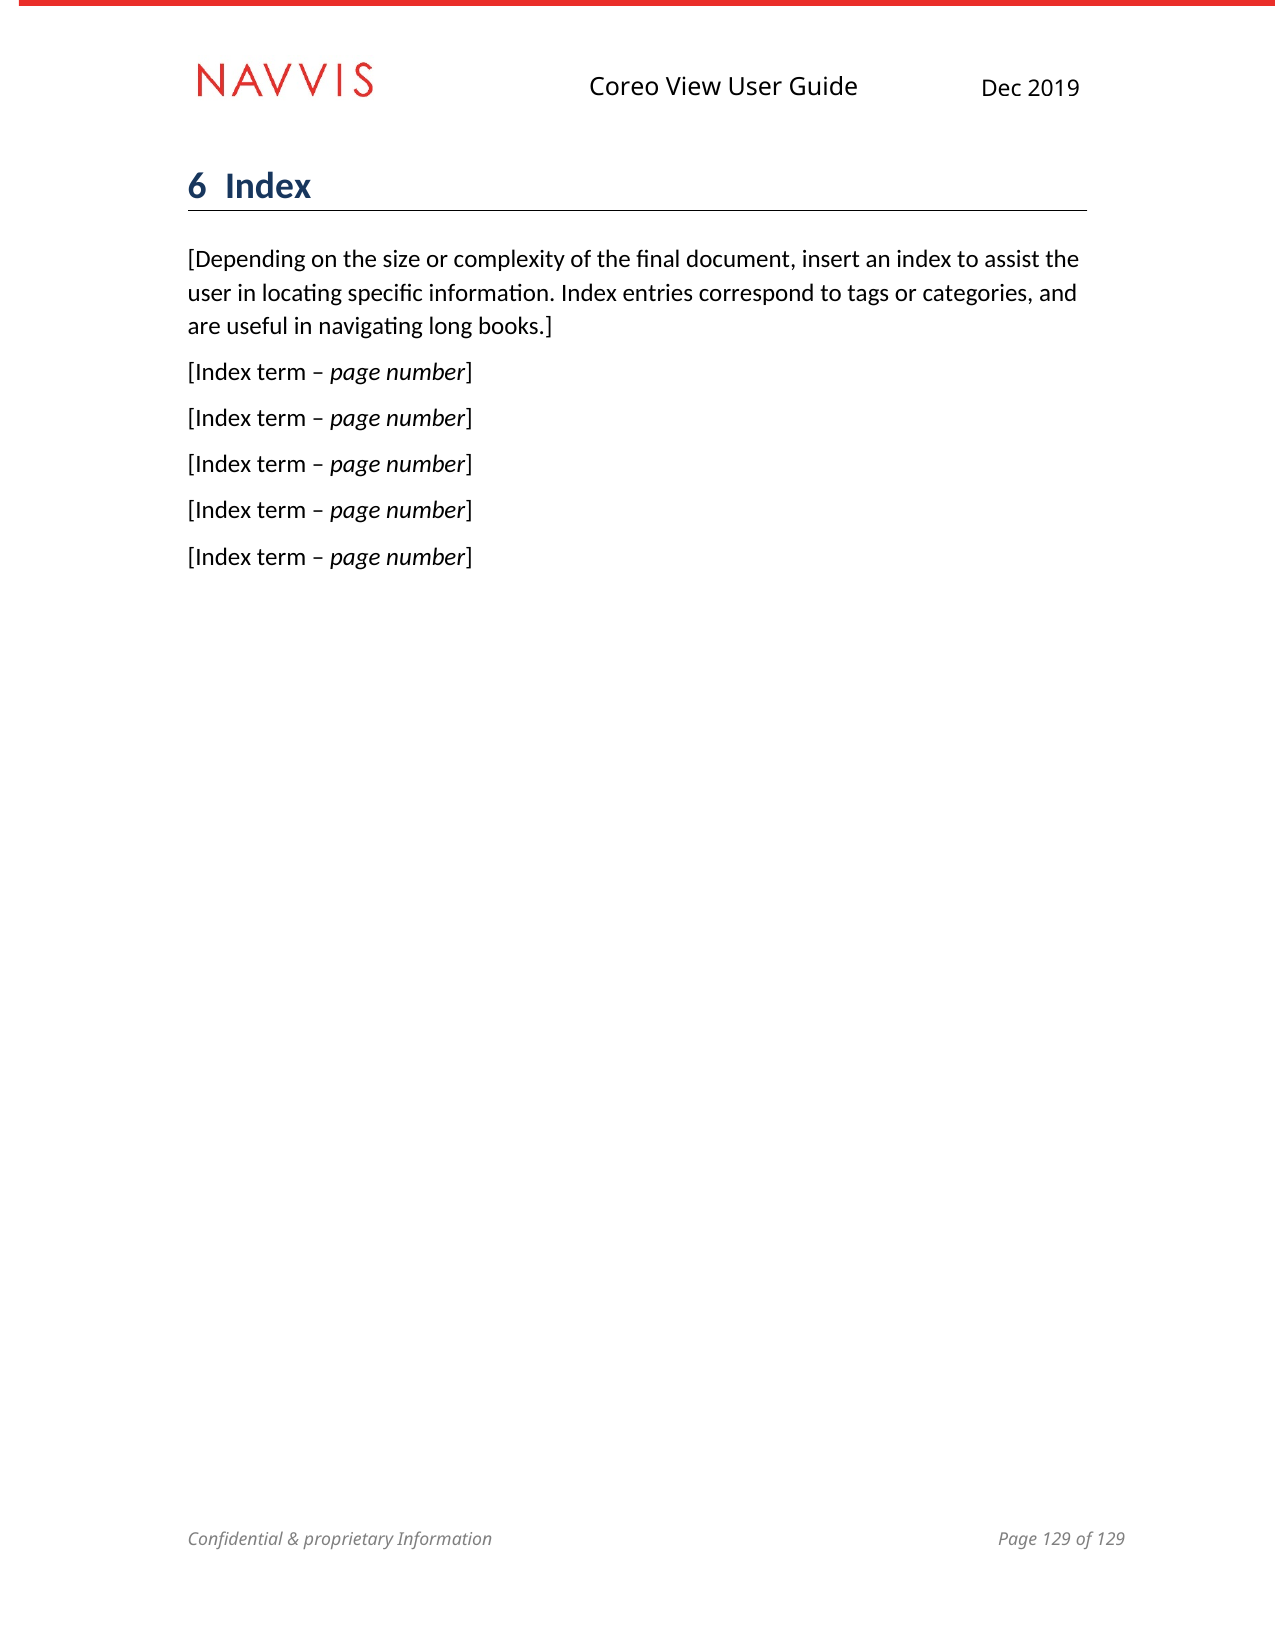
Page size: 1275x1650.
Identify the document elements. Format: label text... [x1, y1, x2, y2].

picture [187, 55, 383, 104]
text [Index term – page number] [187, 448, 1087, 479]
text [Index term – page number] [187, 494, 1087, 525]
text [Index term – page number] [187, 356, 1087, 387]
text [Index term – page number] [187, 402, 1087, 433]
text [Depending on the size or complexity of the final document, insert an index to assist the user in locating specific information. Index entries correspond to tags or categories, and are useful in navigating long books.] [187, 243, 1087, 341]
subtitle Index [187, 162, 1087, 211]
text [Index term – page number] [187, 541, 1087, 571]
